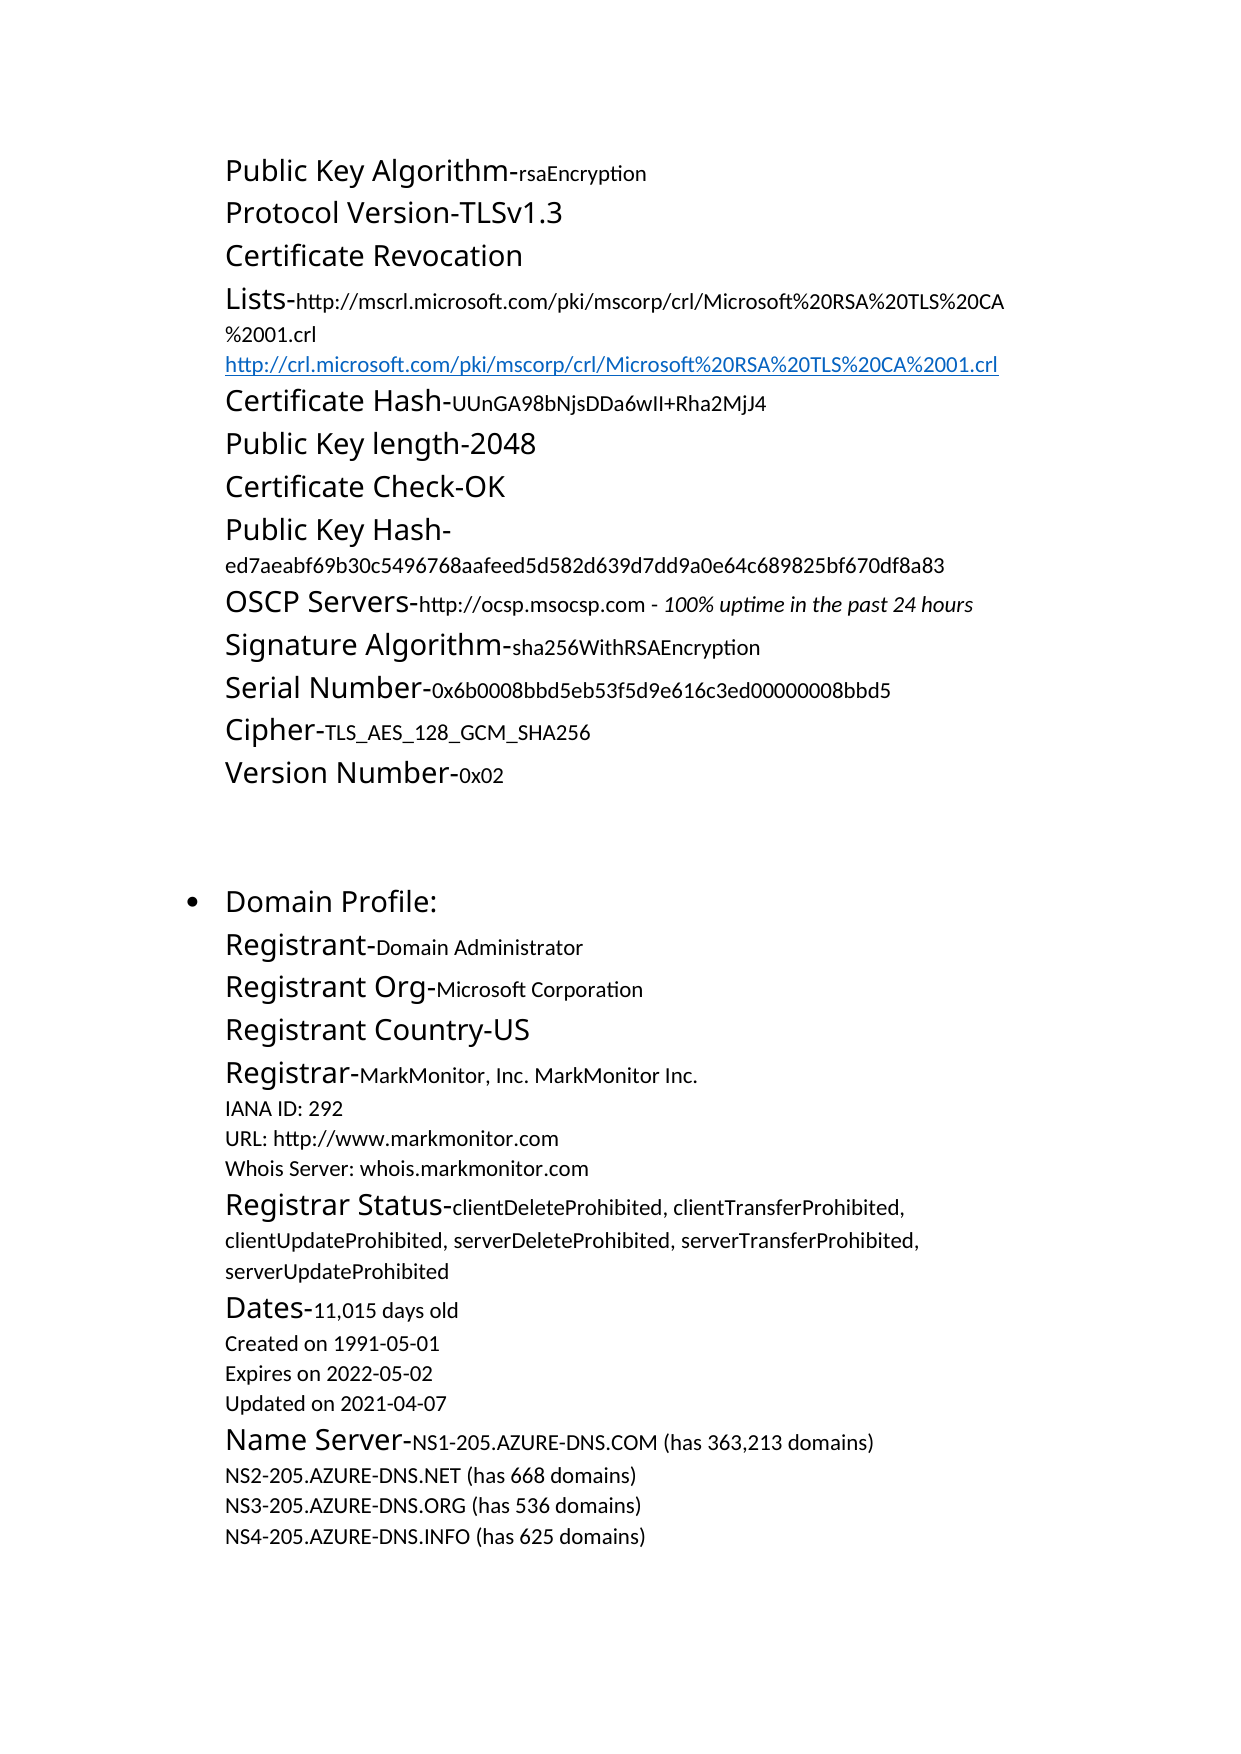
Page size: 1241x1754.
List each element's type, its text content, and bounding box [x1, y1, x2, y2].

list Certificate Check-OK [225, 466, 1090, 506]
list Public Key length-2048 [225, 423, 1090, 463]
list Registrar Status-clientDeleteProhibited, clientTransferProhibited, clientUpdateProhibited, serverDeleteProhibited, serverTransferProhibited, serverUpdateProhibited [225, 1185, 1090, 1285]
list Version Number-0x02 [225, 752, 1090, 792]
list Name Server-NS1-205.AZURE-DNS.COM (has 363,213 domains) NS2-205.AZURE-DNS.NET (has 668 domains) NS3-205.AZURE-DNS.ORG (has 536 domains) NS4-205.AZURE-DNS.INFO (has 625 domains) [225, 1419, 1090, 1550]
list Public Key Algorithm-rsaEncryption [225, 150, 1090, 190]
list Serial Number-0x6b0008bbd5eb53f5d9e616c3ed00000008bbd5 [225, 667, 1090, 707]
list Signature Algorithm-sha256WithRSAEncryption [225, 624, 1090, 664]
list OSCP Servers-http://ocsp.msocsp.com - 100% uptime in the past 24 hours [225, 581, 1090, 621]
list Registrant-Domain Administrator [225, 924, 1090, 963]
list Registrant Country-US [225, 1009, 1090, 1049]
list Certificate Hash-UUnGA98bNjsDDa6wII+Rha2MjJ4 [225, 381, 1090, 420]
list Public Key Hash-ed7aeabf69b30c5496768aafeed5d582d639d7dd9a0e64c689825bf670df8a83 [225, 509, 1090, 579]
list Dates-11,015 days old Created on 1991-05-01 Expires on 2022-05-02 Updated on 2021-04-07 [225, 1287, 1090, 1417]
list Protocol Version-TLSv1.3 [225, 193, 1090, 232]
list Certificate Revocation Lists-http://mscrl.microsoft.com/pki/mscorp/crl/Microsoft%20RSA%20TLS%20CA%2001.crl http://crl.microsoft.com/pki/mscorp/crl/Microsoft%20RSA%20TLS%20CA%2001.crl [225, 236, 1090, 378]
list Cipher-TLS_AES_128_GCM_SHA256 [225, 710, 1090, 749]
list Registrant Org-Microsoft Corporation [225, 967, 1090, 1006]
list Domain Profile: [187, 881, 1090, 921]
list Registrar-MarkMonitor, Inc. MarkMonitor Inc. IANA ID: 292 URL: http://www.markmonitor.com Whois Server: whois.markmonitor.com [225, 1052, 1090, 1182]
